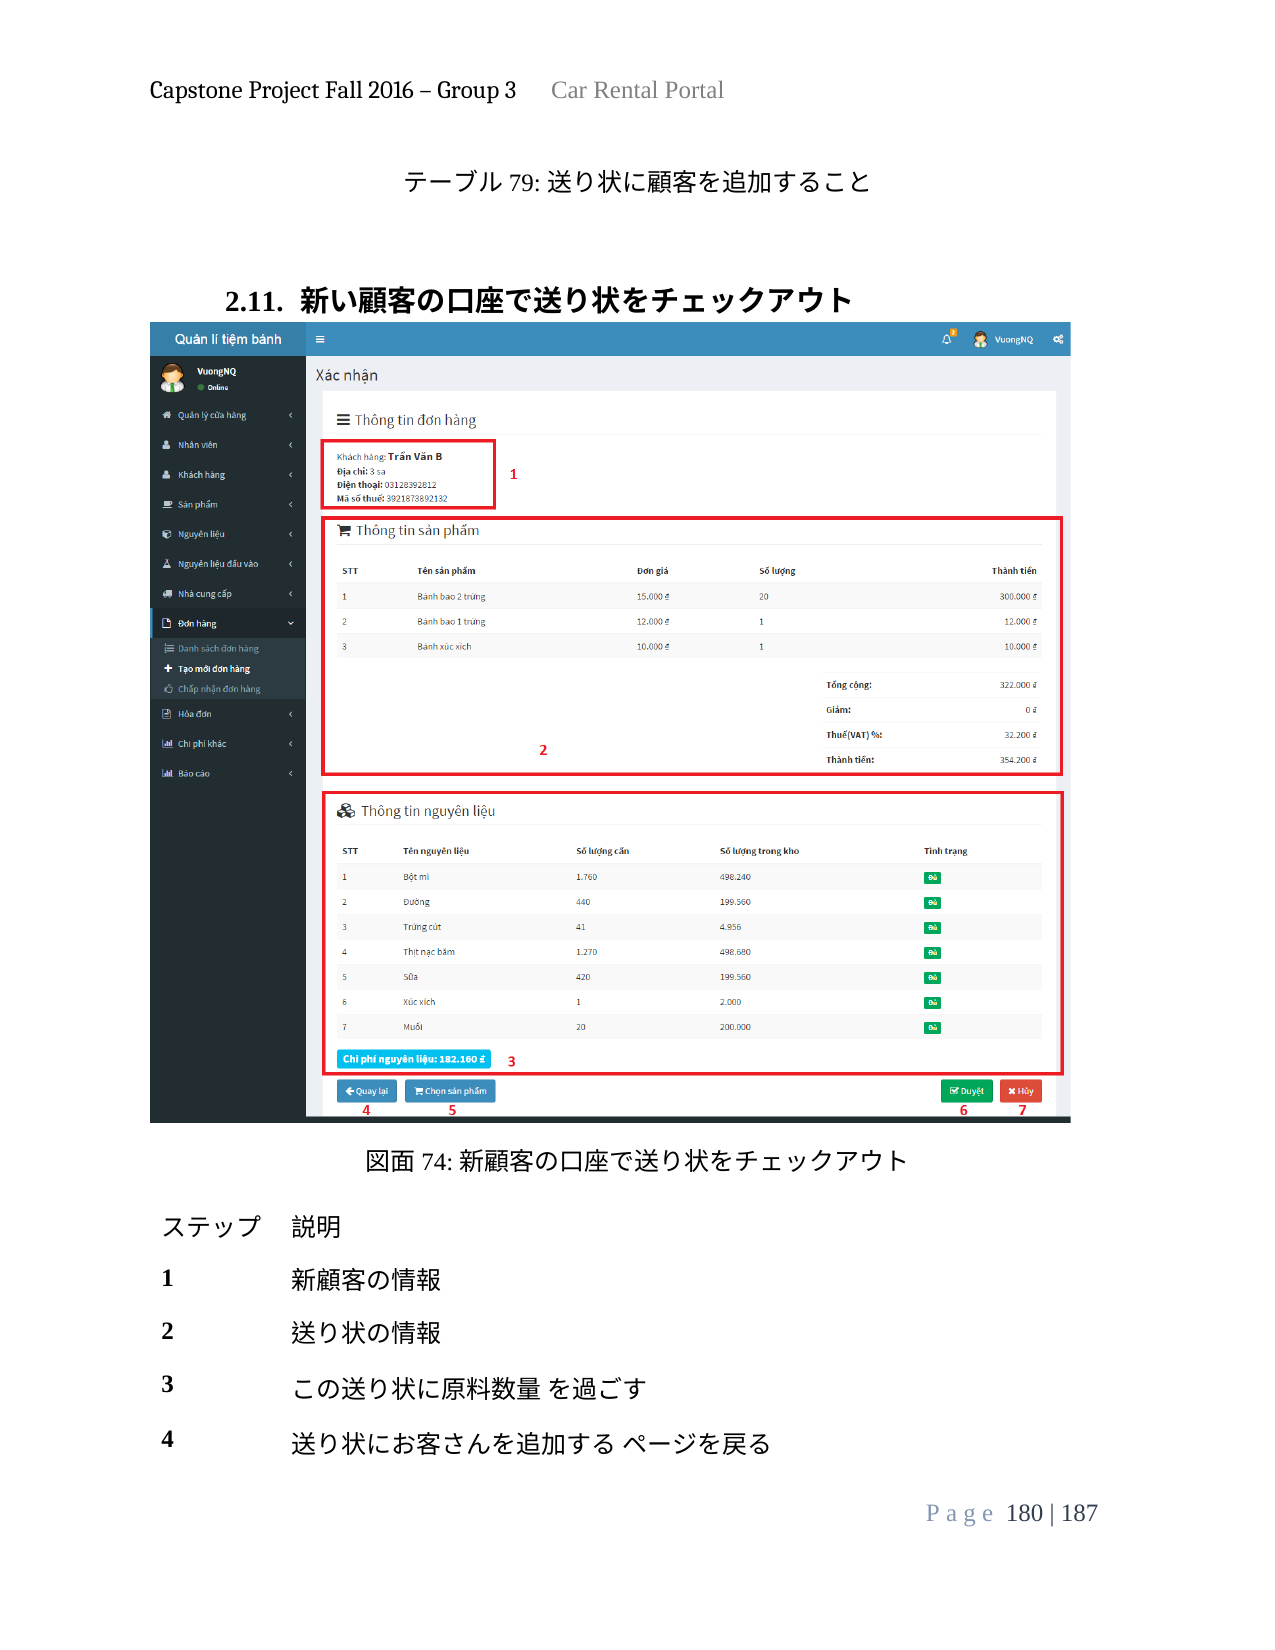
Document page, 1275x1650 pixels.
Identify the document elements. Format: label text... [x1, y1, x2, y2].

text テーブル 79: 送り状に顧客を追加すること [150, 162, 1125, 198]
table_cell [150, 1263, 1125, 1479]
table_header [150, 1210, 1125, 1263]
subtitle 新い顧客の口座で送り状をチェックアウト [225, 278, 1125, 320]
picture [150, 322, 1071, 1123]
